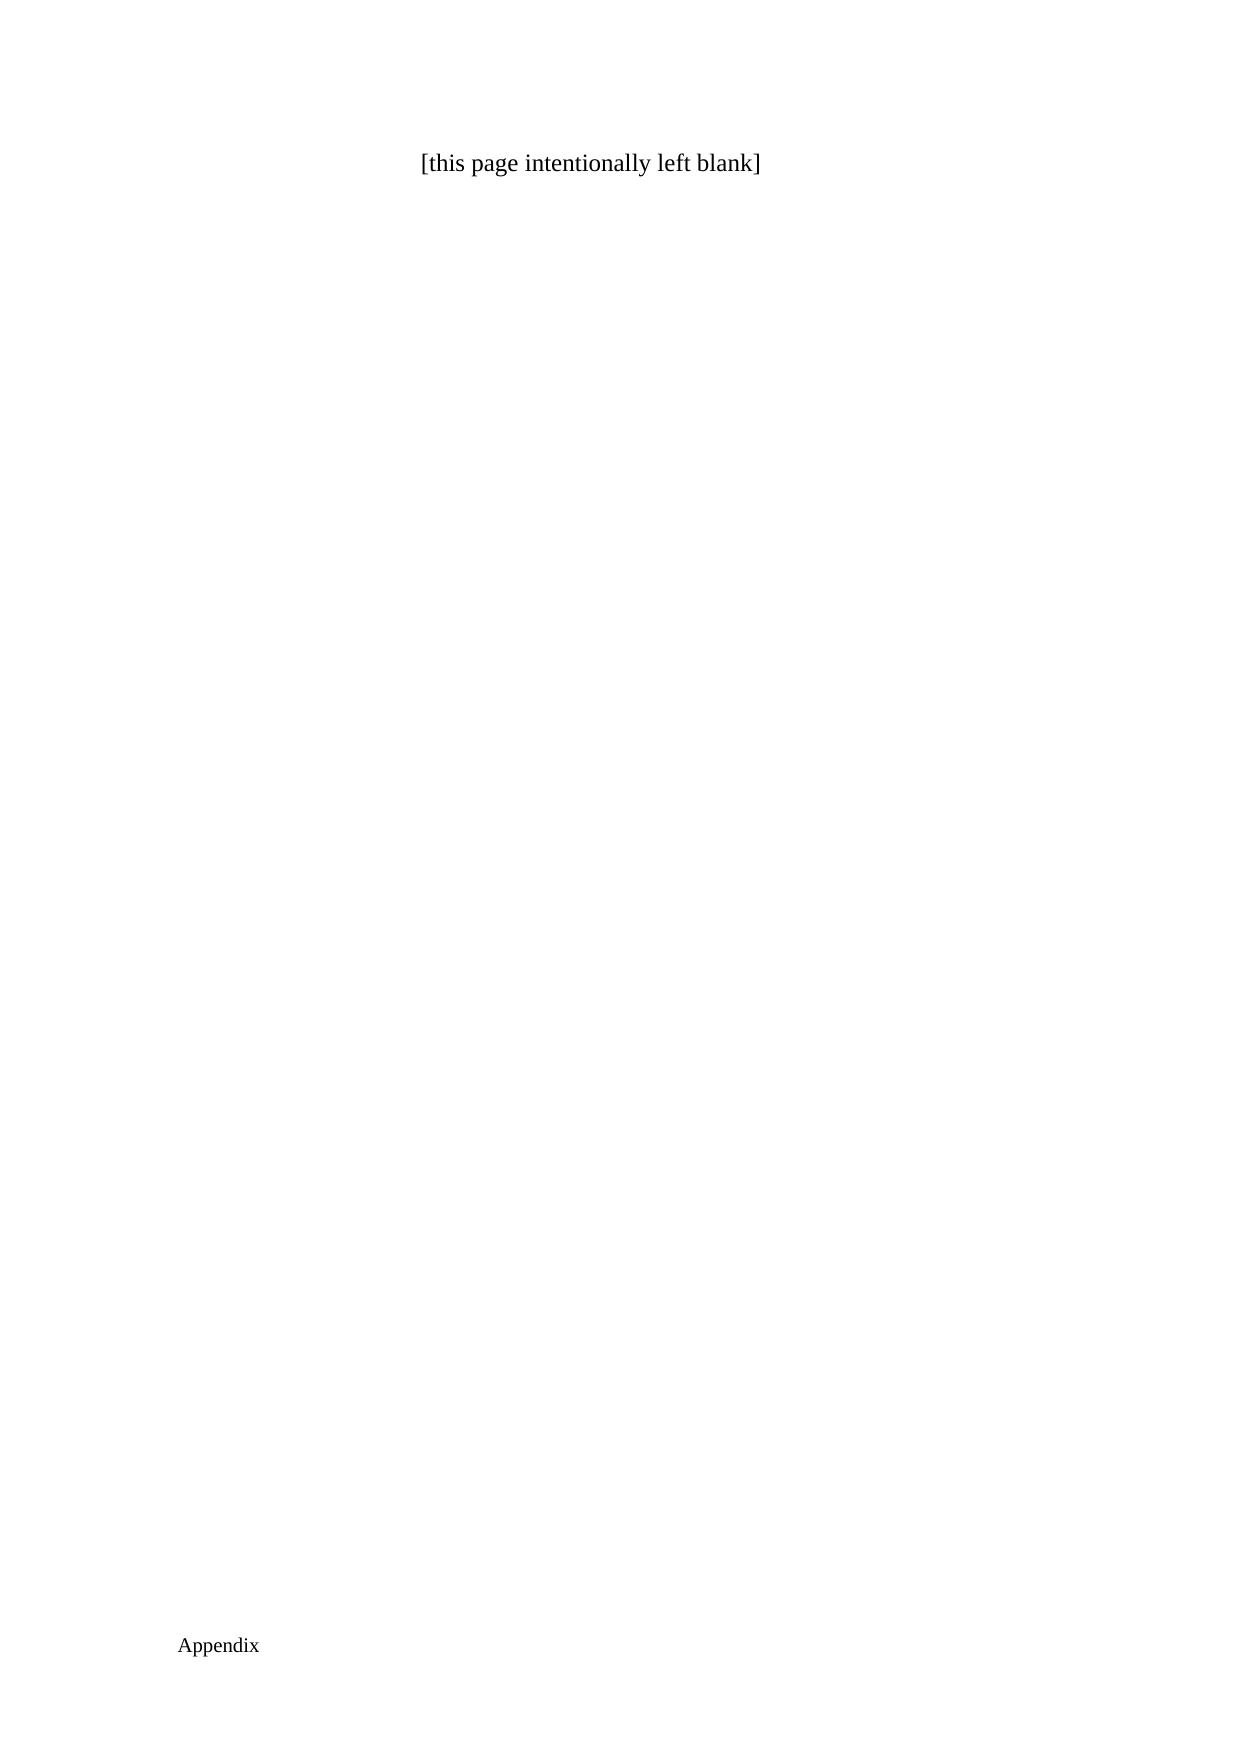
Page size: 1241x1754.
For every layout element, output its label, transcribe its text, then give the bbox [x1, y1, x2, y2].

list [this page intentionally left blank] [118, 148, 1063, 176]
